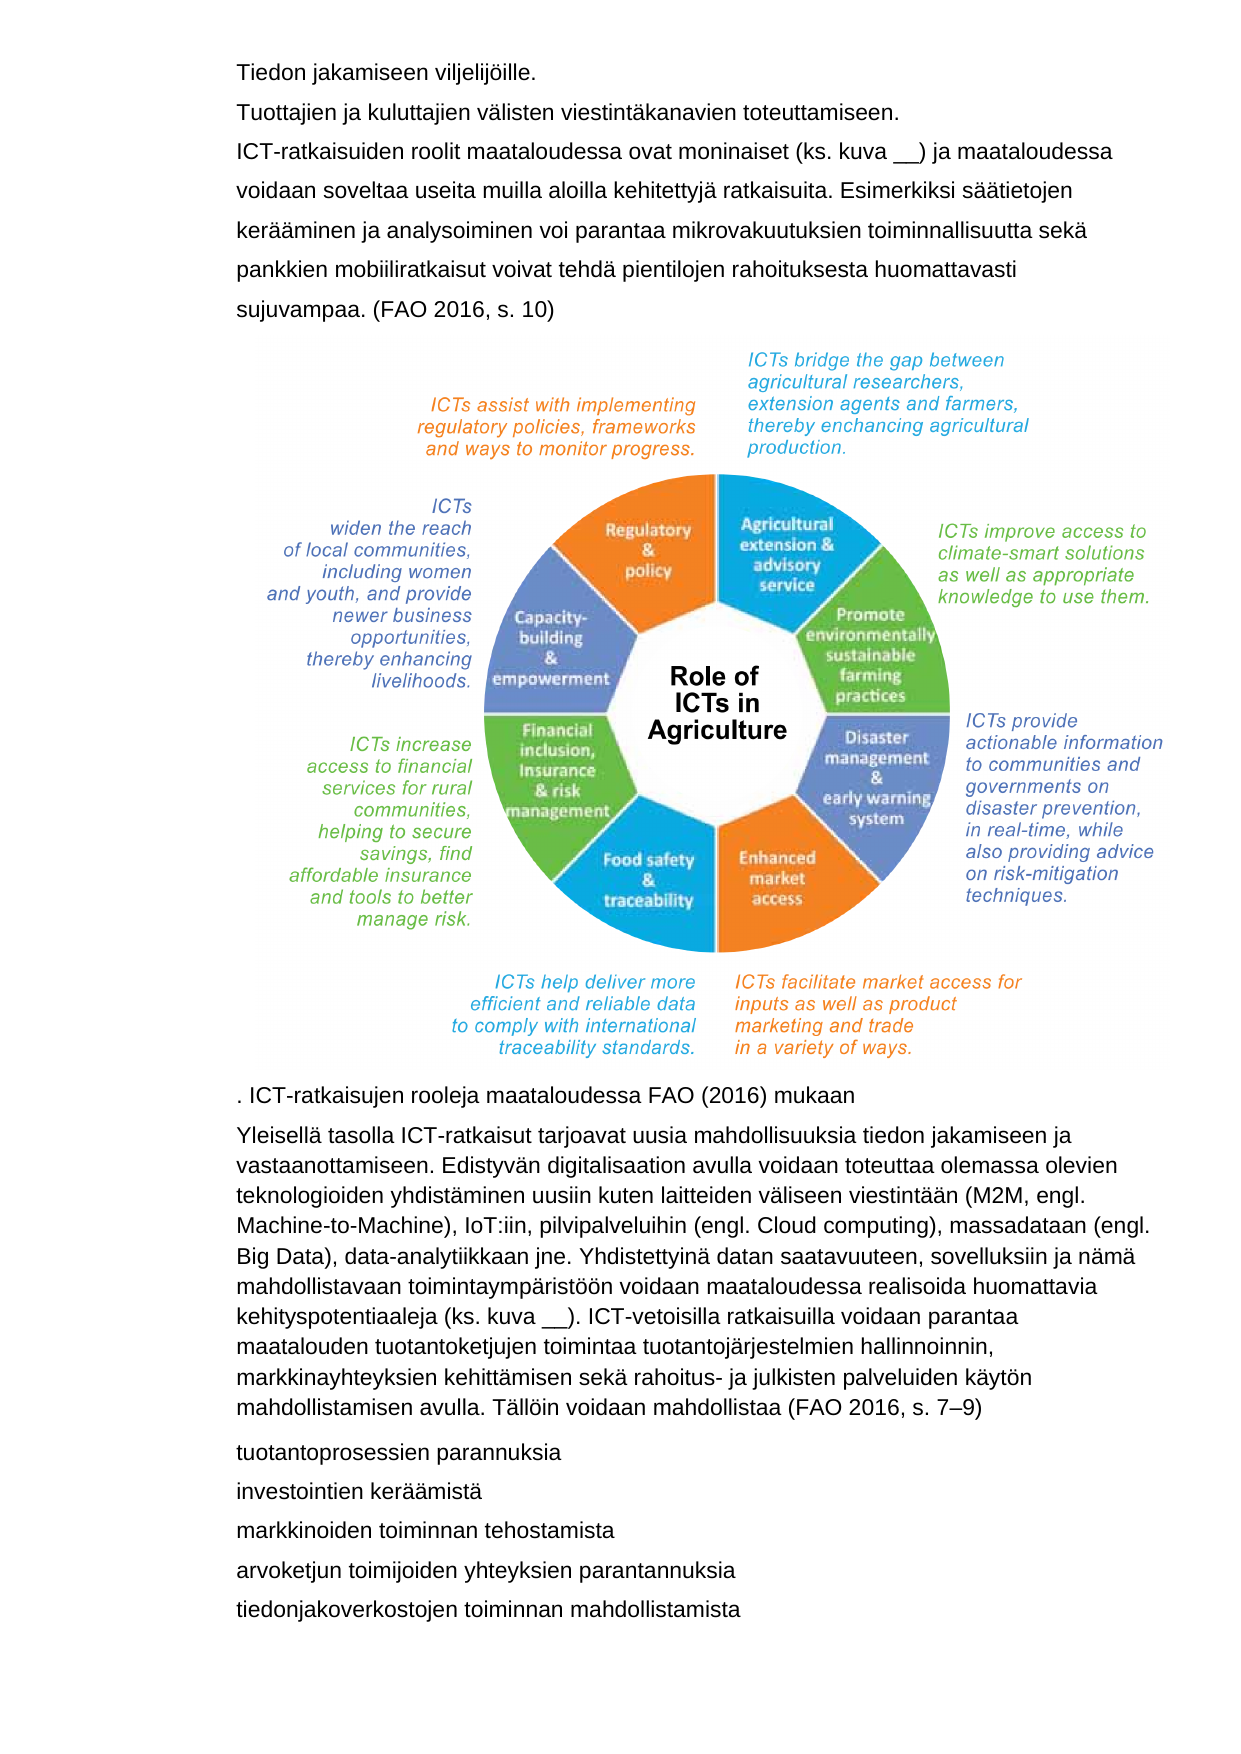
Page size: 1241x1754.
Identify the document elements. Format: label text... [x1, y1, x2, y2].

text Yleisellä tasolla ICT-ratkaisut tarjoavat uusia mahdollisuuksia tiedon jakamiseen ja vastaanottamiseen. Edistyvän digitalisaation avulla voidaan toteuttaa olemassa olevien teknologioiden yhdistäminen uusiin kuten laitteiden väliseen viestintään (M2M, engl. Machine-to-Machine), IoT:iin, pilvipalveluihin (engl. Cloud computing), massadataan (engl. Big Data), data-analytiikkaan jne. Yhdistettyinä datan saatavuuteen, sovelluksiin ja nämä mahdollistavaan toimintaympäristöön voidaan maataloudessa realisoida huomattavia kehityspotentiaaleja (ks. kuva __). ICT-vetoisilla ratkaisuilla voidaan parantaa maatalouden tuotantoketjujen toimintaa tuotantojärjestelmien hallinnoinnin, markkinayhteyksien kehittämisen sekä rahoitus- ja julkisten palveluiden käytön mahdollistamisen avulla. Tällöin voidaan mahdollistaa (FAO 2016, s. 7–9) [236, 1122, 1152, 1420]
picture [255, 335, 1171, 1070]
